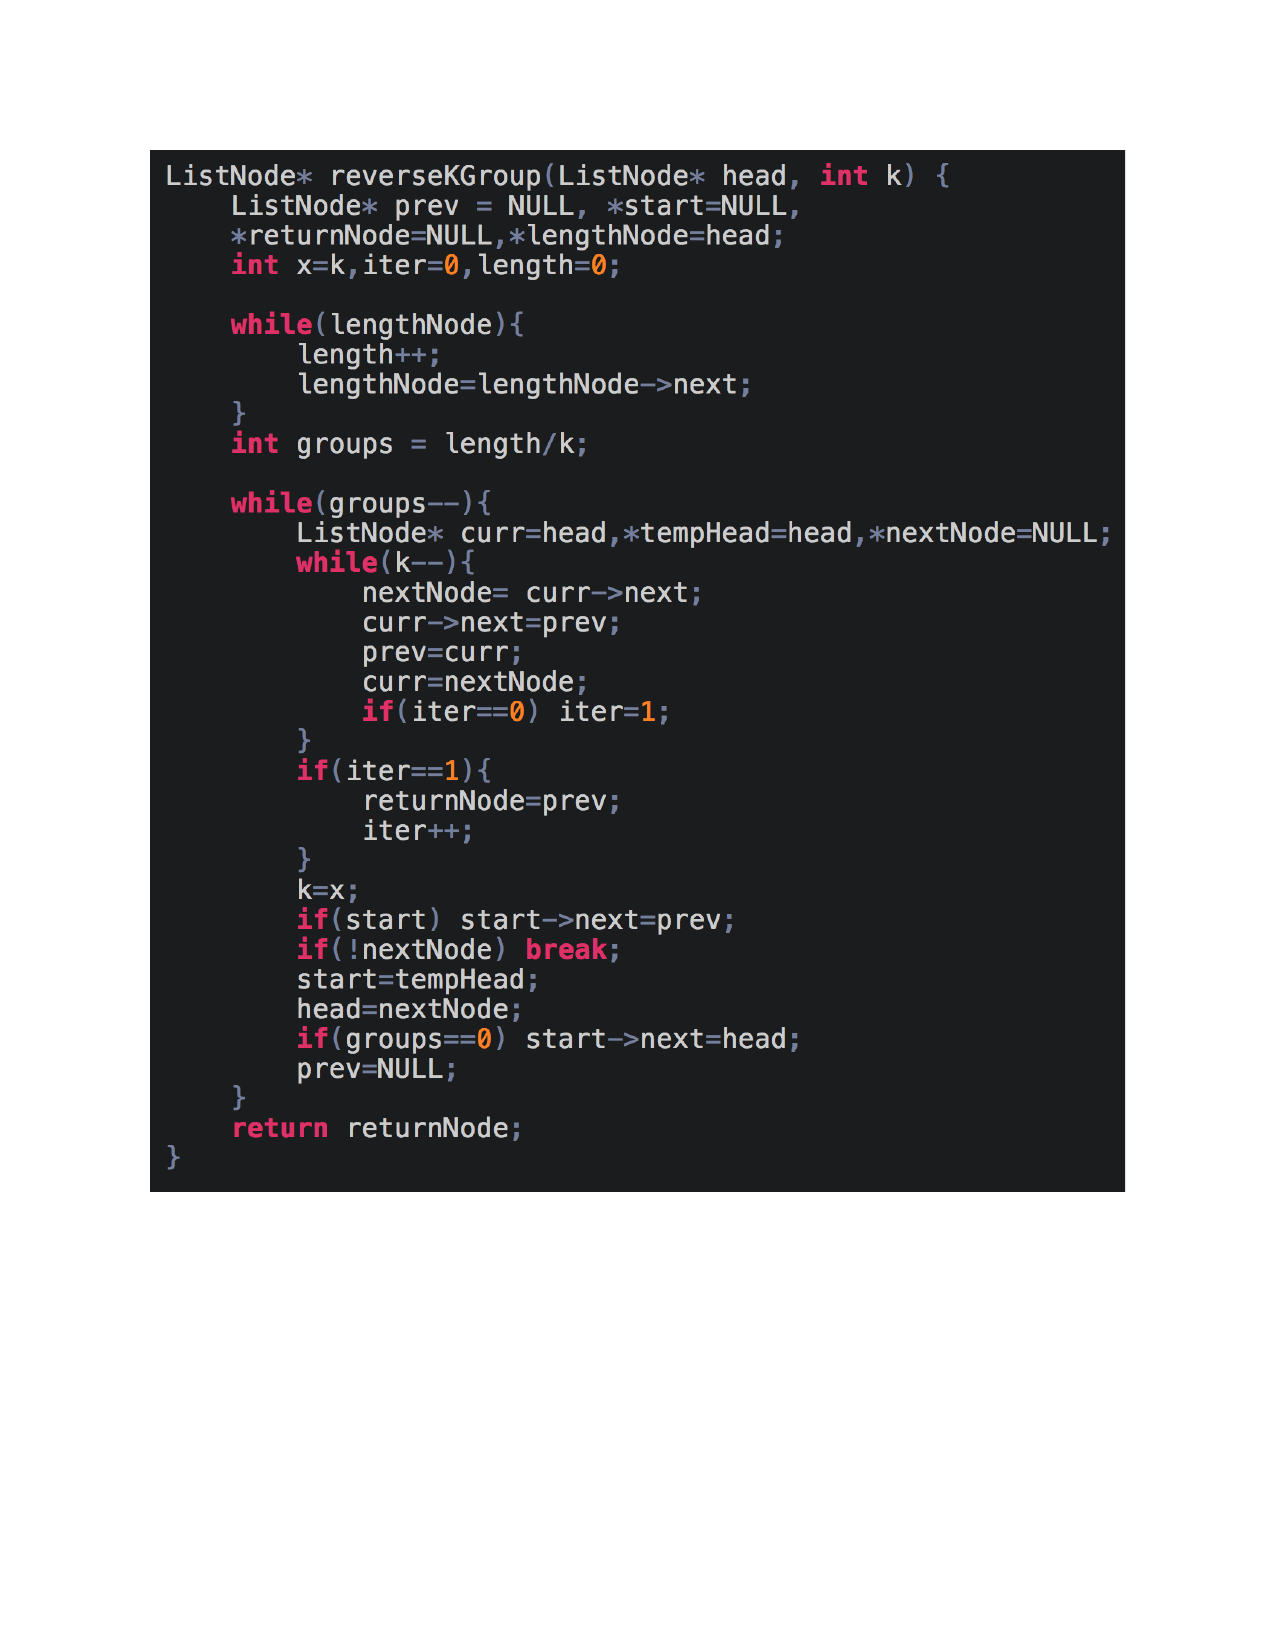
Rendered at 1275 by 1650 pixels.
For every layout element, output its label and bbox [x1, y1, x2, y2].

picture [150, 150, 1125, 1192]
